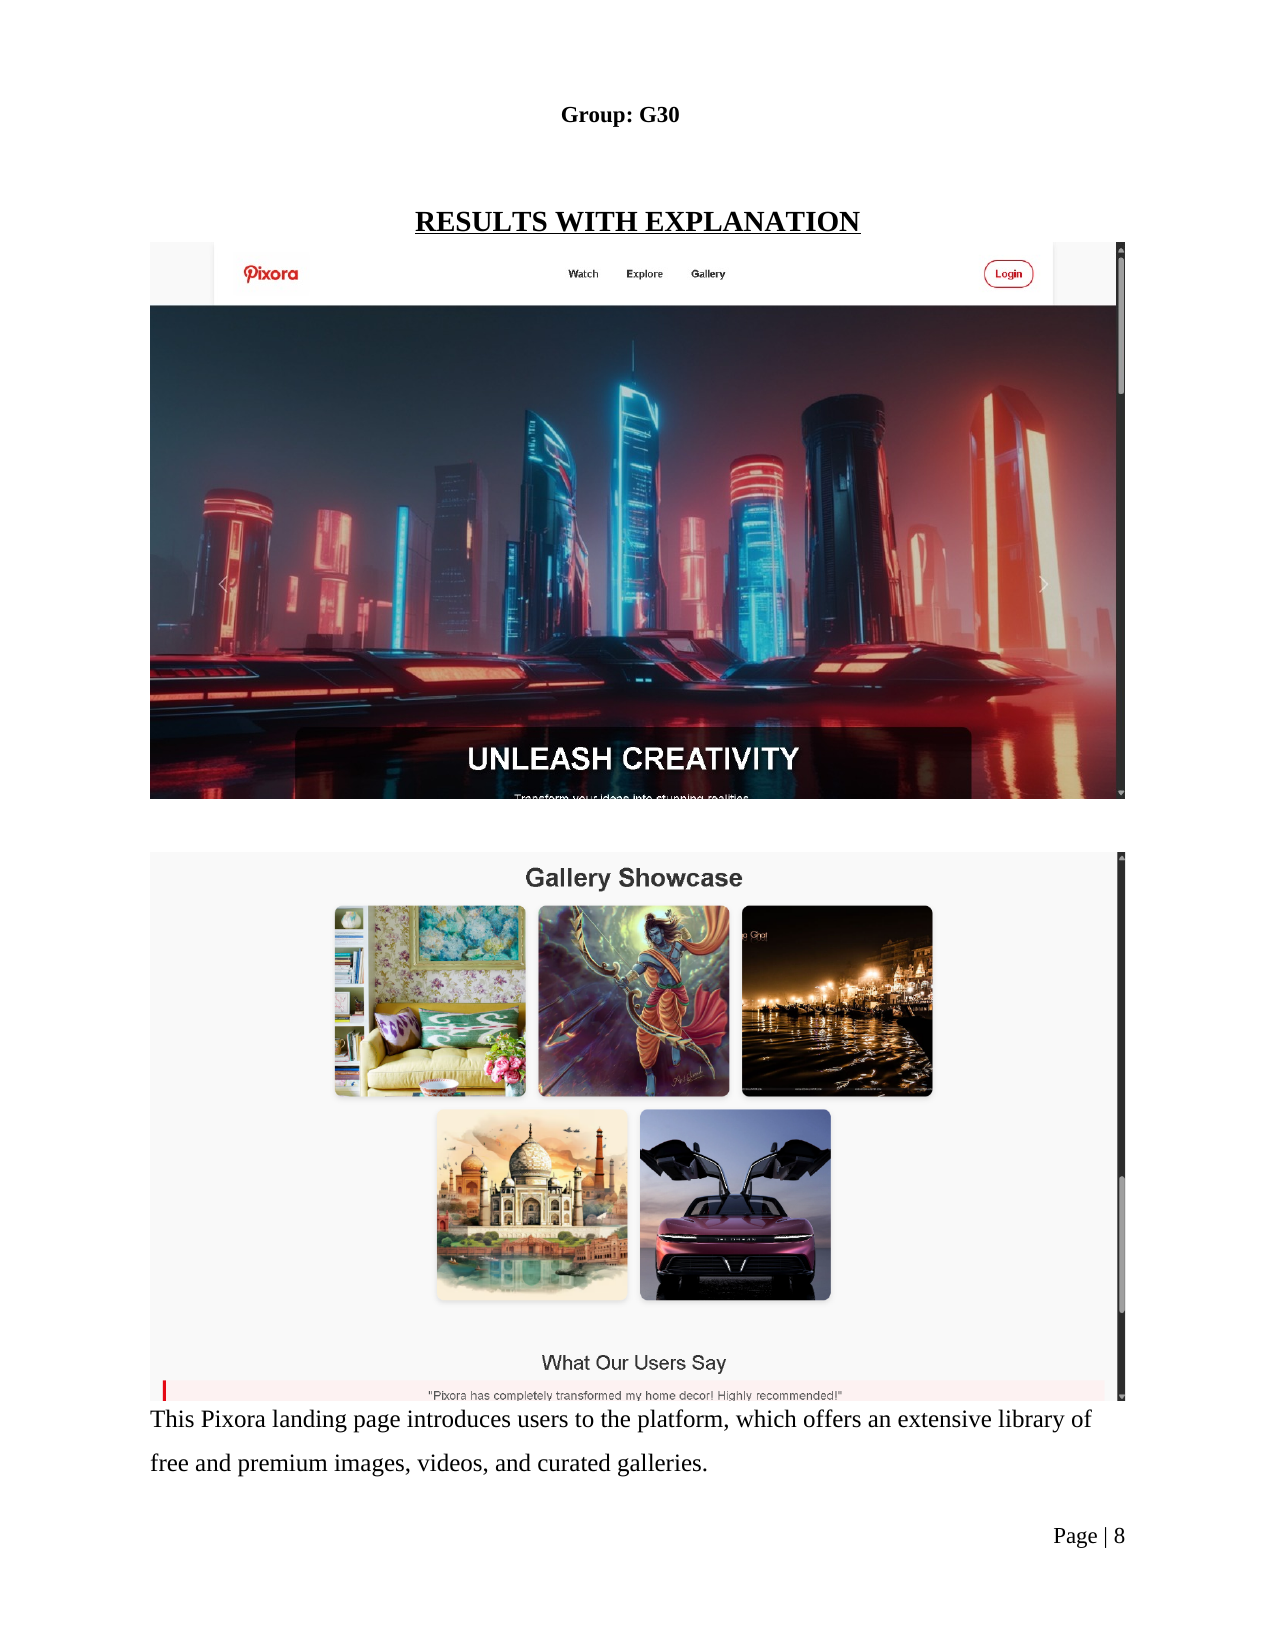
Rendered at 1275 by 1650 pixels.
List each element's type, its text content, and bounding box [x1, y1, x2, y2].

picture [150, 242, 1125, 799]
picture [150, 852, 1125, 1401]
text This Pixora landing page introduces users to the platform, which offers an extensive library of free and premium images, videos, and curated galleries. [150, 1404, 1125, 1476]
text RESULTS WITH EXPLANATION [150, 204, 1125, 237]
